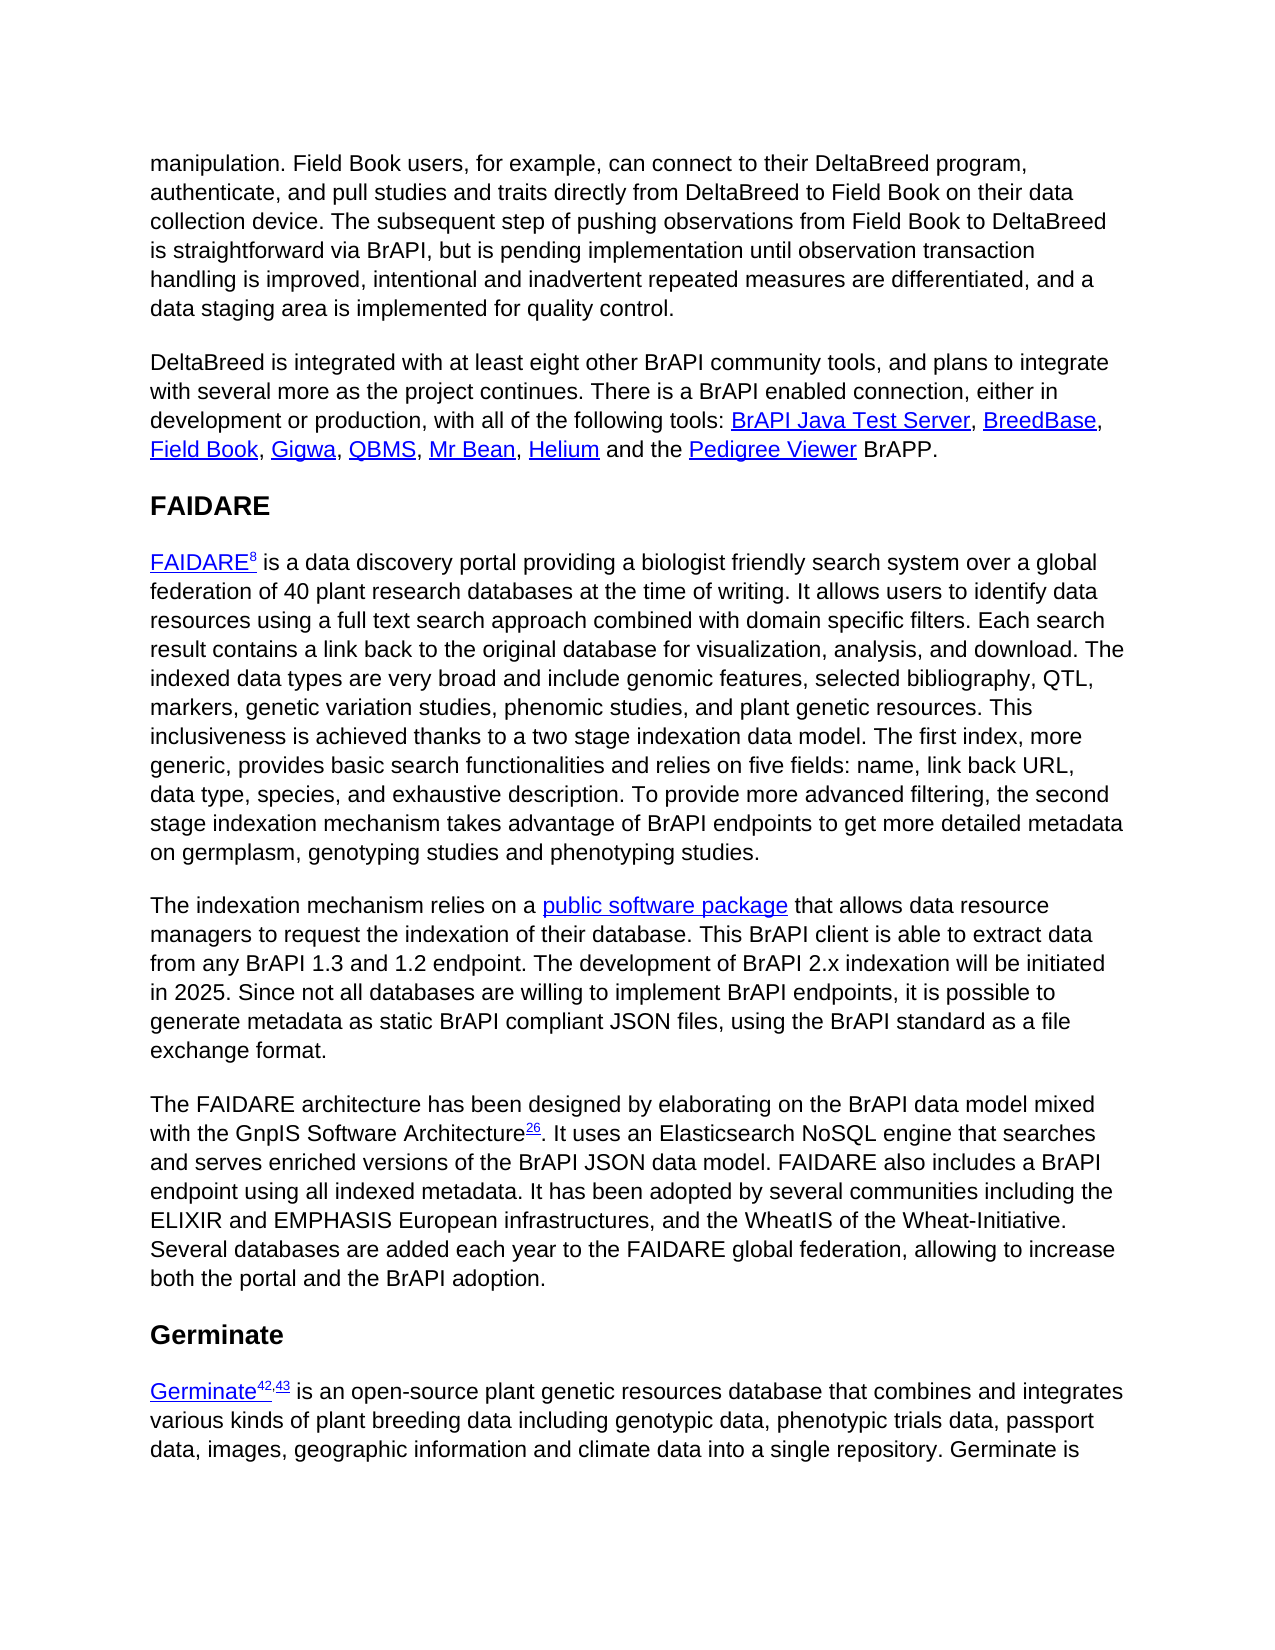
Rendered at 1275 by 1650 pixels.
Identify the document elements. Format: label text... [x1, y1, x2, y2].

text The indexation mechanism relies on a public software package that allows data resource managers to request the indexation of their database. This BrAPI client is able to extract data from any BrAPI 1.3 and 1.2 endpoint. The development of BrAPI 2.x indexation will be initiated in 2025. Since not all databases are willing to implement BrAPI endpoints, it is possible to generate metadata as static BrAPI compliant JSON files, using the BrAPI standard as a file exchange format. [150, 892, 1125, 1064]
subtitle Germinate [150, 1319, 1125, 1350]
text DeltaBreed is integrated with at least eight other BrAPI community tools, and plans to integrate with several more as the project continues. There is a BrAPI enabled connection, either in development or production, with all of the following tools: BrAPI Java Test Server, BreedBase, Field Book, Gigwa, QBMS, Mr Bean, Helium and the Pedigree Viewer BrAPP. [150, 349, 1125, 462]
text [150, 1378, 1125, 1463]
text The FAIDARE architecture has been designed by elaborating on the BrAPI data model mixed with the GnpIS Software Architecture26. It uses an Elasticsearch NoSQL engine that searches and serves enriched versions of the BrAPI JSON data model. FAIDARE also includes a BrAPI endpoint using all indexed metadata. It has been adopted by several communities including the ELIXIR and EMPHASIS European infrastructures, and the WheatIS of the Wheat-Initiative. Several databases are added each year to the FAIDARE global federation, allowing to increase both the portal and the BrAPI adoption. [150, 1091, 1125, 1291]
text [150, 150, 1125, 321]
text FAIDARE8 is a data discovery portal providing a biologist friendly search system over a global federation of 40 plant research databases at the time of writing. It allows users to identify data resources using a full text search approach combined with domain specific filters. Each search result contains a link back to the original database for visualization, analysis, and download. The indexed data types are very broad and include genomic features, selected bibliography, QTL, markers, genetic variation studies, phenomic studies, and plant genetic resources. This inclusiveness is achieved thanks to a two stage indexation data model. The first index, more generic, provides basic search functionalities and relies on five fields: name, link back URL, data type, species, and exhaustive description. To provide more advanced filtering, the second stage indexation mechanism takes advantage of BrAPI endpoints to get more detailed metadata on germplasm, genotyping studies and phenotyping studies. [150, 549, 1125, 865]
subtitle FAIDARE [150, 489, 1125, 521]
